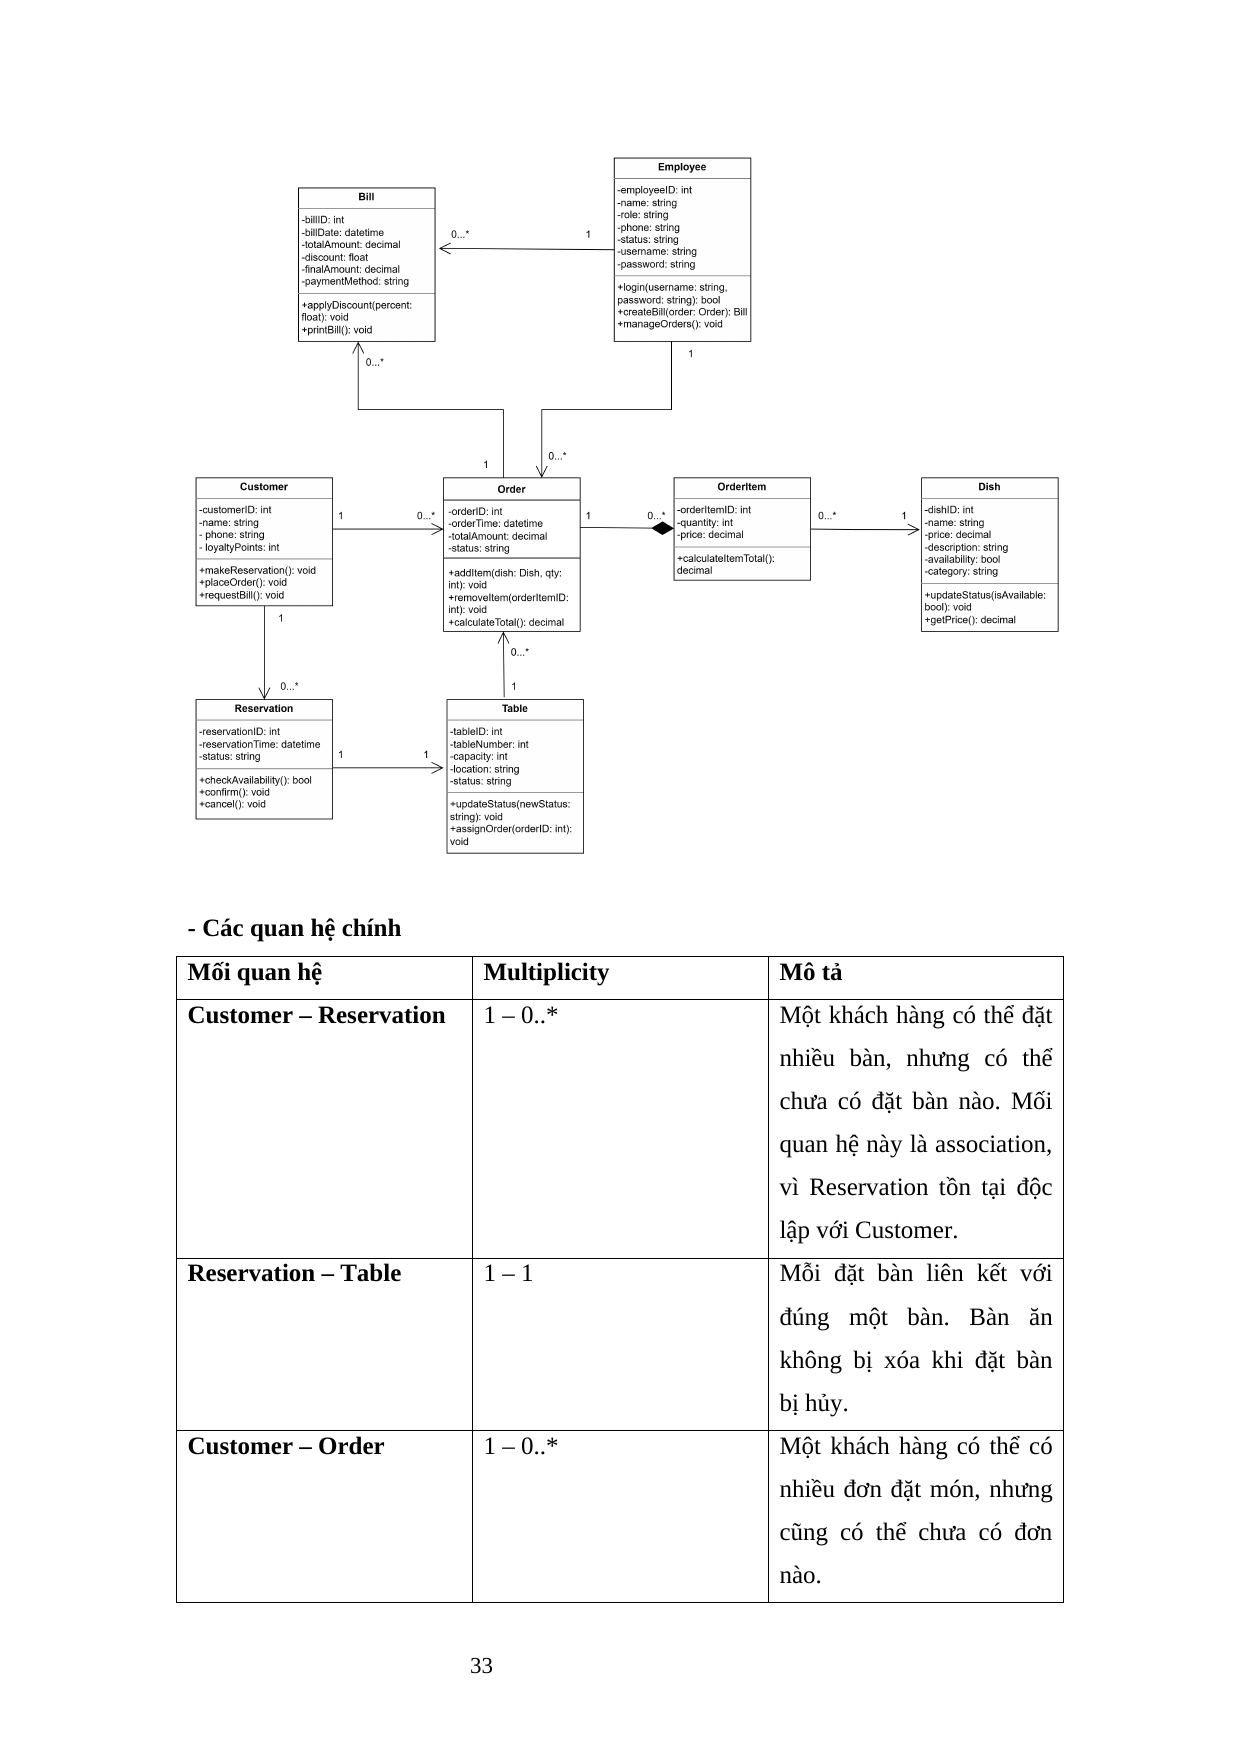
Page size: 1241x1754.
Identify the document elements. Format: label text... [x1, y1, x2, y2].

table_header Multiplicity [473, 957, 768, 999]
table_cell Customer – Reservation [177, 1000, 472, 1257]
table_cell 1 – 0..* [473, 1000, 768, 1257]
table_cell 1 – 0..* [473, 1431, 768, 1602]
table_cell 1 – 1 [473, 1259, 768, 1430]
text - Các quan hệ chính [187, 913, 1053, 942]
table_cell Mỗi đặt bàn liên kết với đúng một bàn. Bàn ăn không bị xóa khi đặt bàn bị hủy. [769, 1259, 1063, 1430]
picture [187, 150, 1067, 862]
table_cell Customer – Order [177, 1431, 472, 1602]
table_cell Một khách hàng có thể đặt nhiều bàn, nhưng có thể chưa có đặt bàn nào. Mối quan hệ này là association, vì Reservation tồn tại độc lập với Customer. [769, 1000, 1063, 1257]
table_cell Một khách hàng có thể có nhiều đơn đặt món, nhưng cũng có thể chưa có đơn nào. [769, 1431, 1063, 1602]
table_cell Reservation – Table [177, 1259, 472, 1430]
table_header Mối quan hệ [177, 957, 472, 999]
table_header Mô tả [769, 957, 1063, 999]
